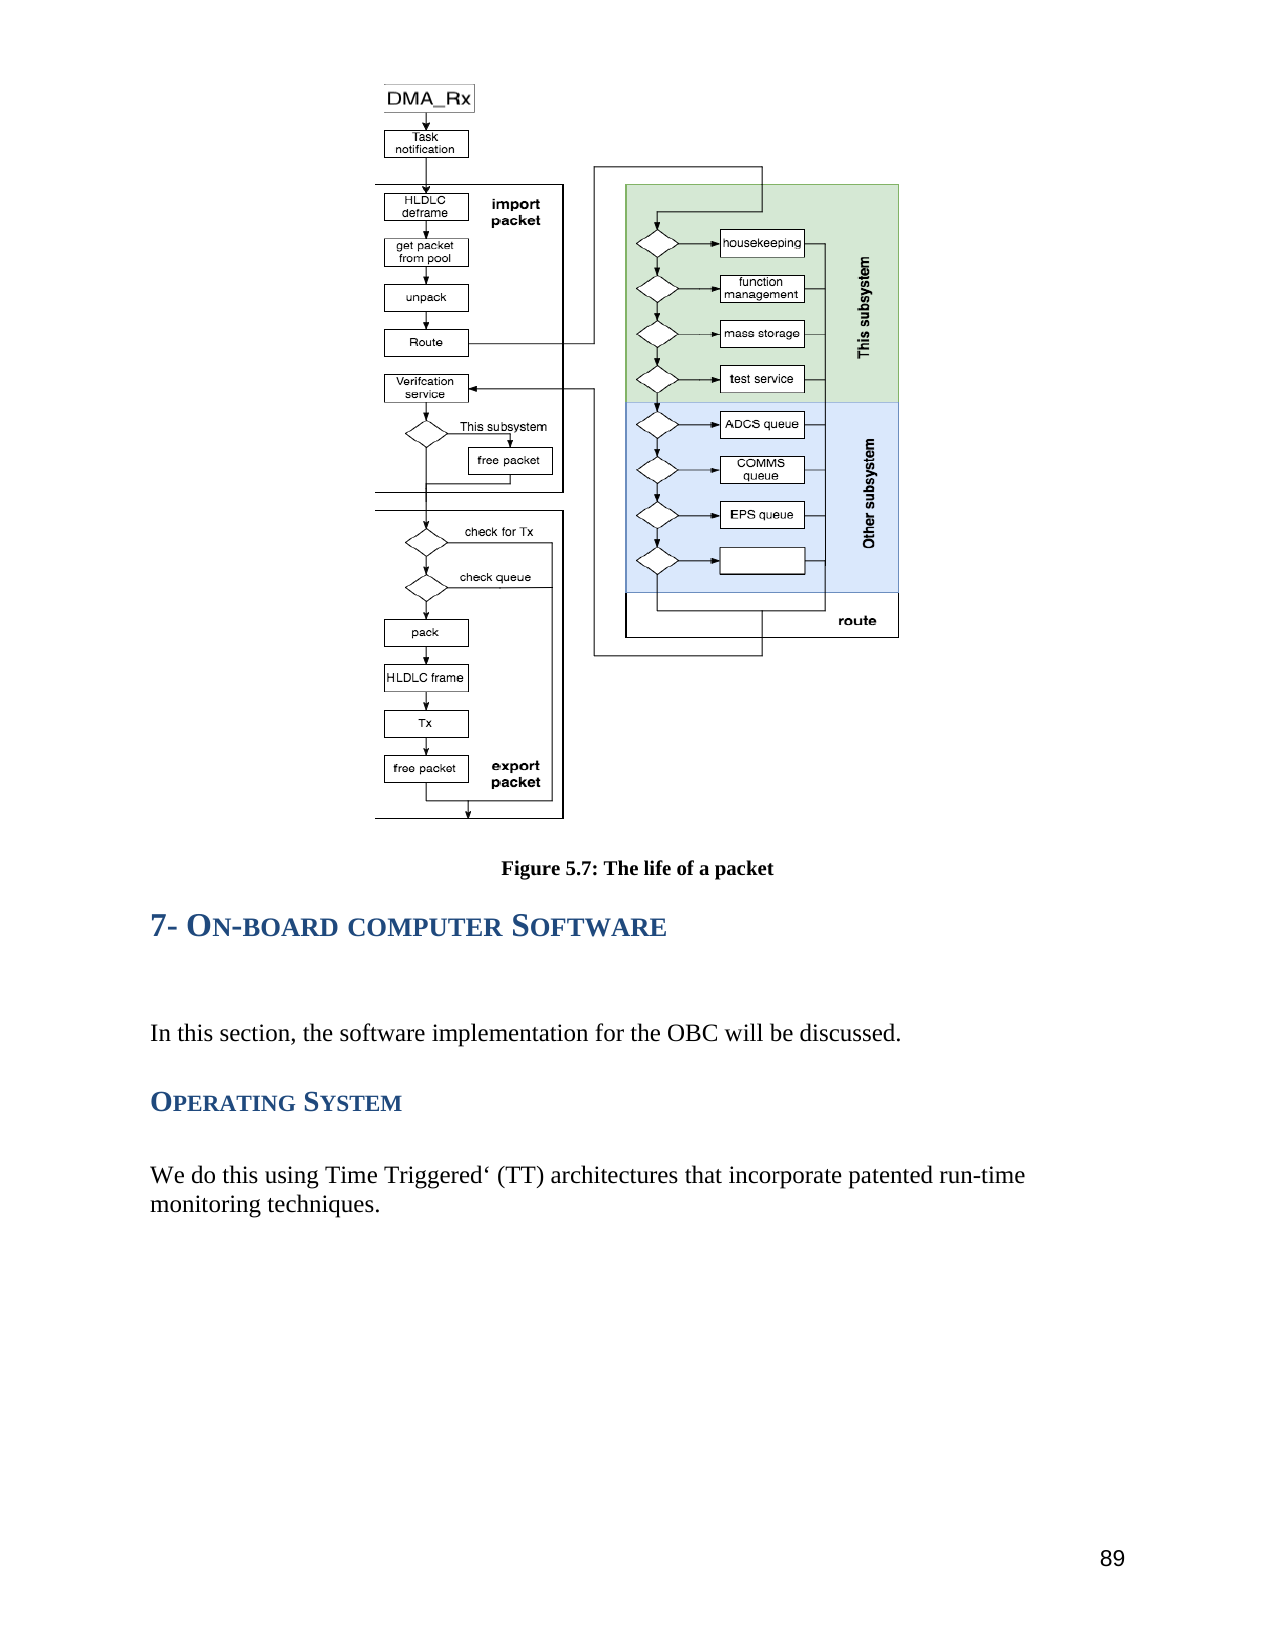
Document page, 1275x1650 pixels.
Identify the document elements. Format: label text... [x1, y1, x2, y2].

subtitle 7- On-board computer Software [150, 905, 1089, 943]
picture [375, 84, 901, 827]
text In this section, the software implementation for the OBC will be discussed. [150, 1018, 1125, 1047]
text Figure 5.7: The life of a packet [150, 856, 1125, 880]
subtitle Operating System [150, 1084, 1089, 1118]
text We do this using Time Triggered‘ (TT) architectures that incorporate patented run-time monitoring techniques. [381, 1160, 1125, 1217]
